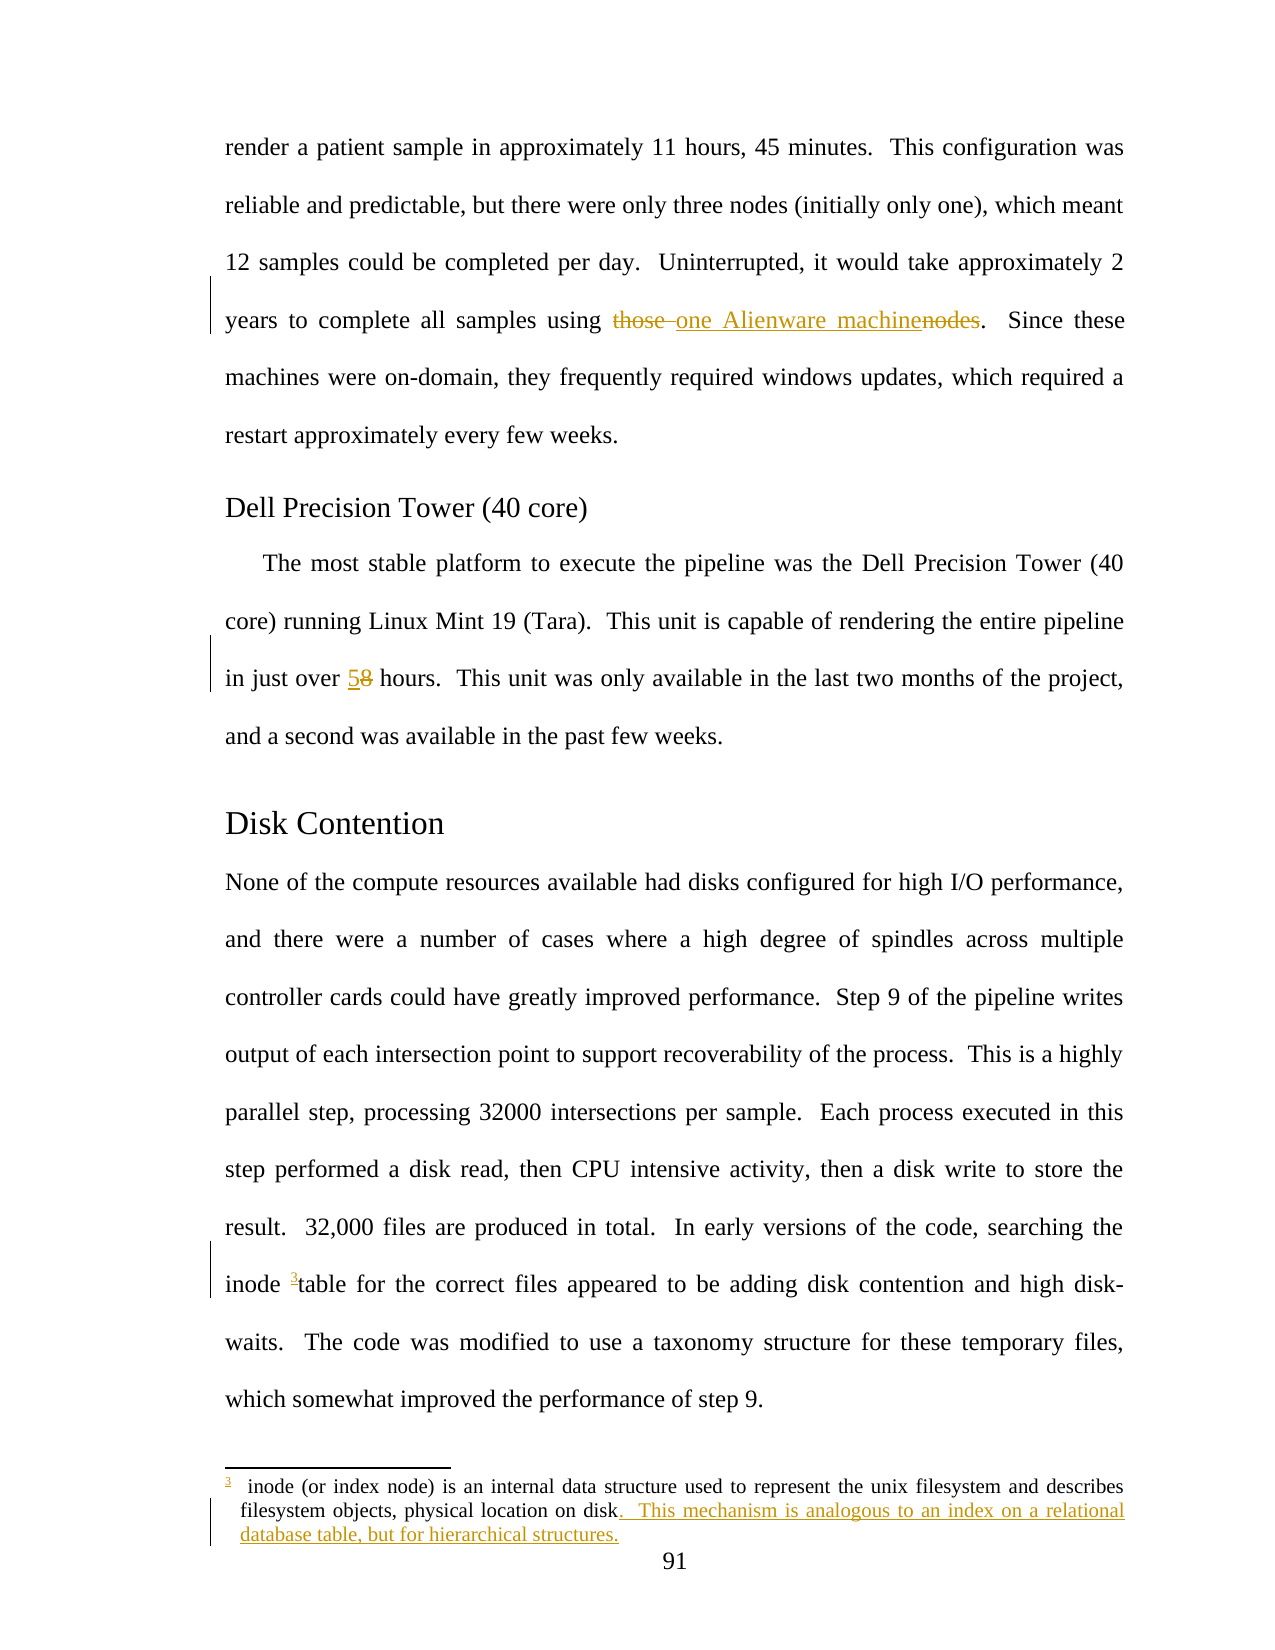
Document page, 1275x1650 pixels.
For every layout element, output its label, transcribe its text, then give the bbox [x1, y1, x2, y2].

subtitle Disk Contention [225, 803, 1125, 842]
text The most stable platform to execute the pipeline was the Dell Precision Tower (40 core) running Linux Mint 19 (Tara). This unit is capable of rendering the entire pipeline in just over hours. This unit was only available in the last two months of the project, and a second was available in the past few weeks. [225, 548, 1125, 750]
text None of the compute resources available had disks configured for high I/O performance, and there were a number of cases where a high degree of spindles across multiple controller cards could have greatly improved performance. Step 9 of the pipeline writes output of each intersection point to support recoverability of the process. This is a highly parallel step, processing 32000 intersections per sample. Each process executed in this step performed a disk read, then CPU intensive activity, then a disk write to store the result. 32,000 files are produced in total. In early versions of the code, searching the inode table for the correct files appeared to be adding disk contention and high disk-waits. The code was modified to use a taxonomy structure for these temporary files, which somewhat improved the performance of step 9. [225, 867, 1125, 1413]
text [225, 132, 1125, 449]
subtitle Dell Precision Tower (40 core) [225, 490, 1125, 523]
